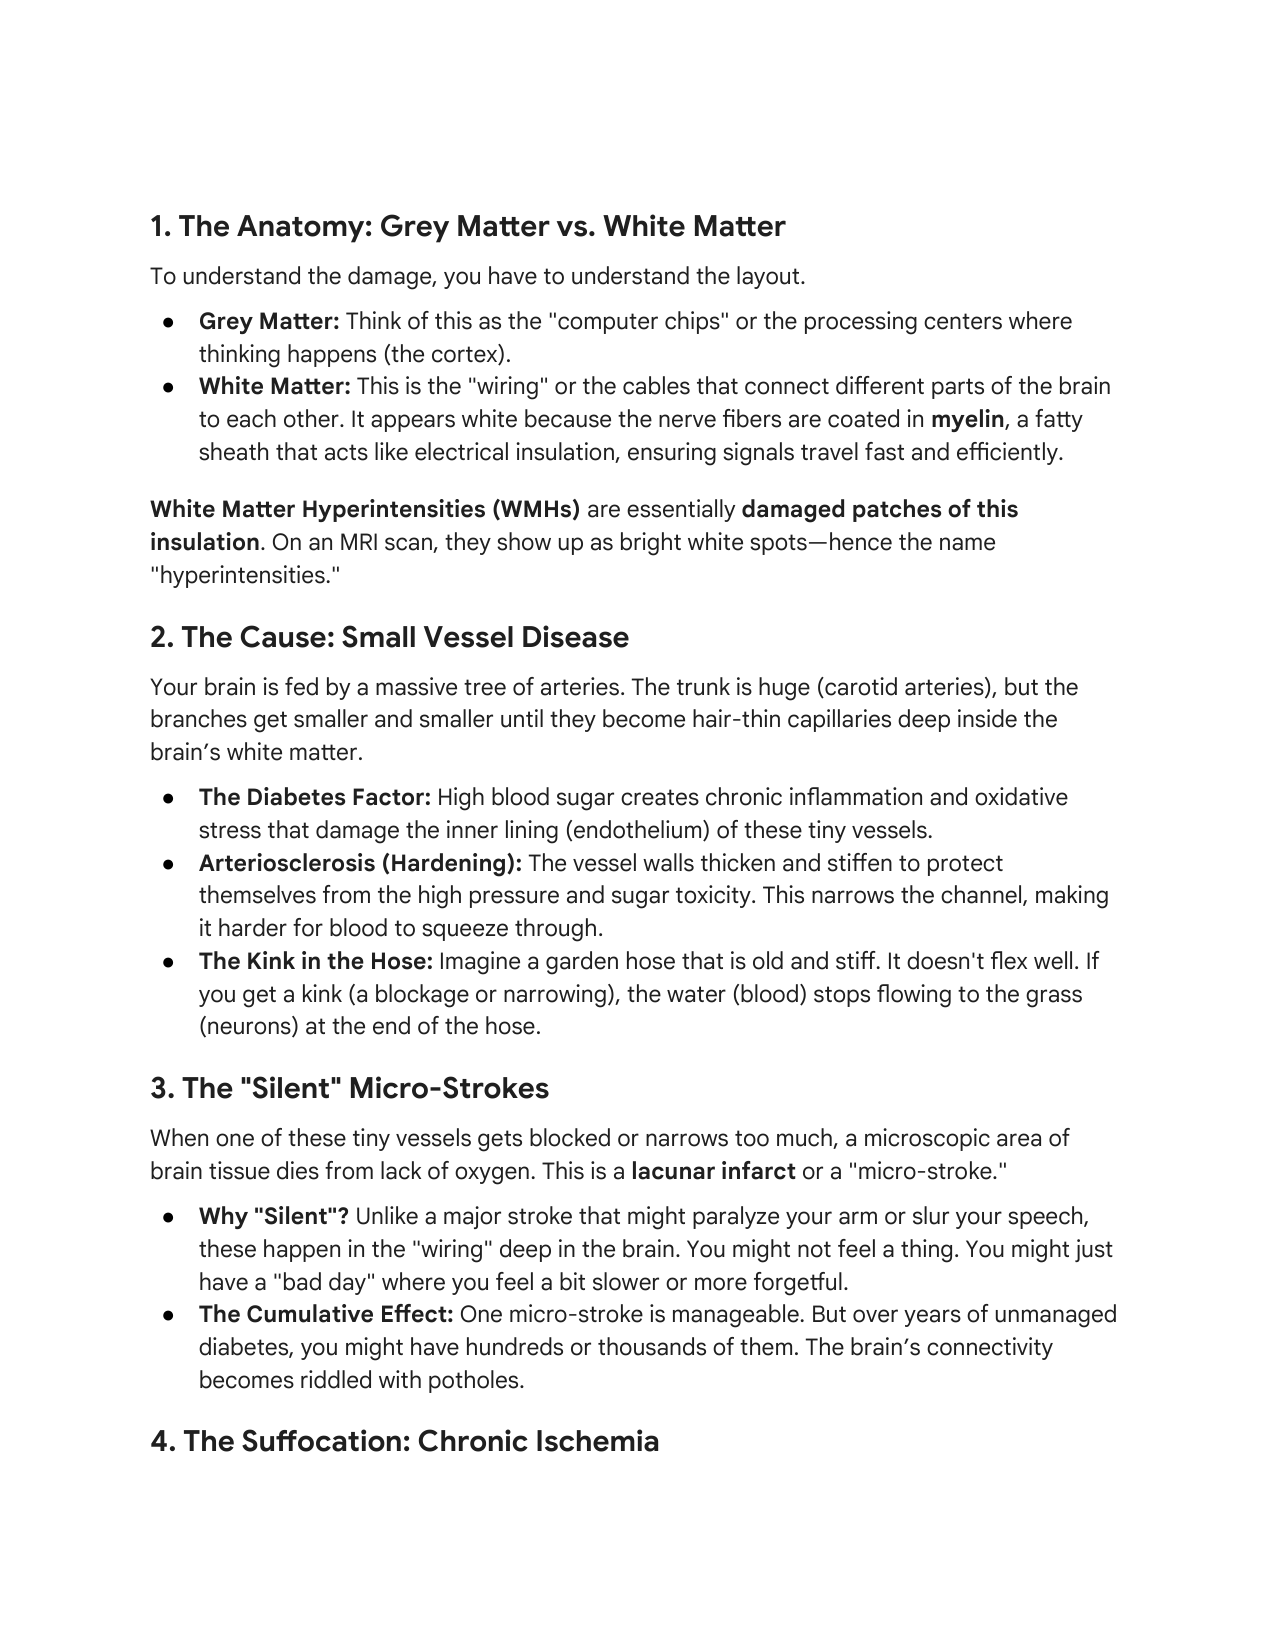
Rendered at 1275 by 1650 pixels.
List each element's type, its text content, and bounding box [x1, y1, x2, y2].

list The Kink in the Hose: Imagine a garden hose that is old and stiff. It doesn't flex well. If you get a kink (a blockage or narrowing), the water (blood) stops flowing to the grass (neurons) at the end of the hose. [161, 947, 1125, 1041]
text To understand the damage, you have to understand the layout. [150, 262, 1125, 291]
list The Cumulative Effect: One micro-stroke is manageable. But over years of unmanaged diabetes, you might have hundreds or thousands of them. The brain’s connectivity becomes riddled with potholes. [161, 1300, 1125, 1394]
text When one of these tiny vessels gets blocked or narrows too much, a microscopic area of brain tissue dies from lack of oxygen. This is a lacunar infarct or a "micro-stroke." [150, 1124, 1125, 1186]
subtitle 2. The Cause: Small Vessel Disease [150, 619, 1125, 655]
list Grey Matter: Think of this as the "computer chips" or the processing centers where thinking happens (the cortex). [161, 307, 1125, 368]
subtitle 1. The Anatomy: Grey Matter vs. White Matter [150, 208, 1125, 244]
list Why "Silent"? Unlike a major stroke that might paralyze your arm or slur your speech, these happen in the "wiring" deep in the brain. You might not feel a thing. You might just have a "bad day" where you feel a bit slower or more forgetful. [161, 1202, 1125, 1296]
subtitle 4. The Suffocation: Chronic Ischemia [150, 1423, 1125, 1460]
text Your brain is fed by a massive tree of arteries. The trunk is huge (carotid arteries), but the branches get smaller and smaller until they become hair-thin capillaries deep inside the brain’s white matter. [150, 673, 1125, 767]
text White Matter Hyperintensities (WMHs) are essentially damaged patches of this insulation. On an MRI scan, they show up as bright white spots—hence the name "hyperintensities." [150, 496, 1125, 590]
list White Matter: This is the "wiring" or the cables that connect different parts of the brain to each other. It appears white because the nerve fibers are coated in myelin, a fatty sheath that acts like electrical insulation, ensuring signals travel fast and efficiently. [161, 372, 1125, 467]
list The Diabetes Factor: High blood sugar creates chronic inflammation and oxidative stress that damage the inner lining (endothelium) of these tiny vessels. [161, 783, 1125, 845]
subtitle 3. The "Silent" Micro-Strokes [150, 1070, 1125, 1107]
list Arteriosclerosis (Hardening): The vessel walls thicken and stiffen to protect themselves from the high pressure and sugar toxicity. This narrows the channel, making it harder for blood to squeeze through. [161, 849, 1125, 943]
